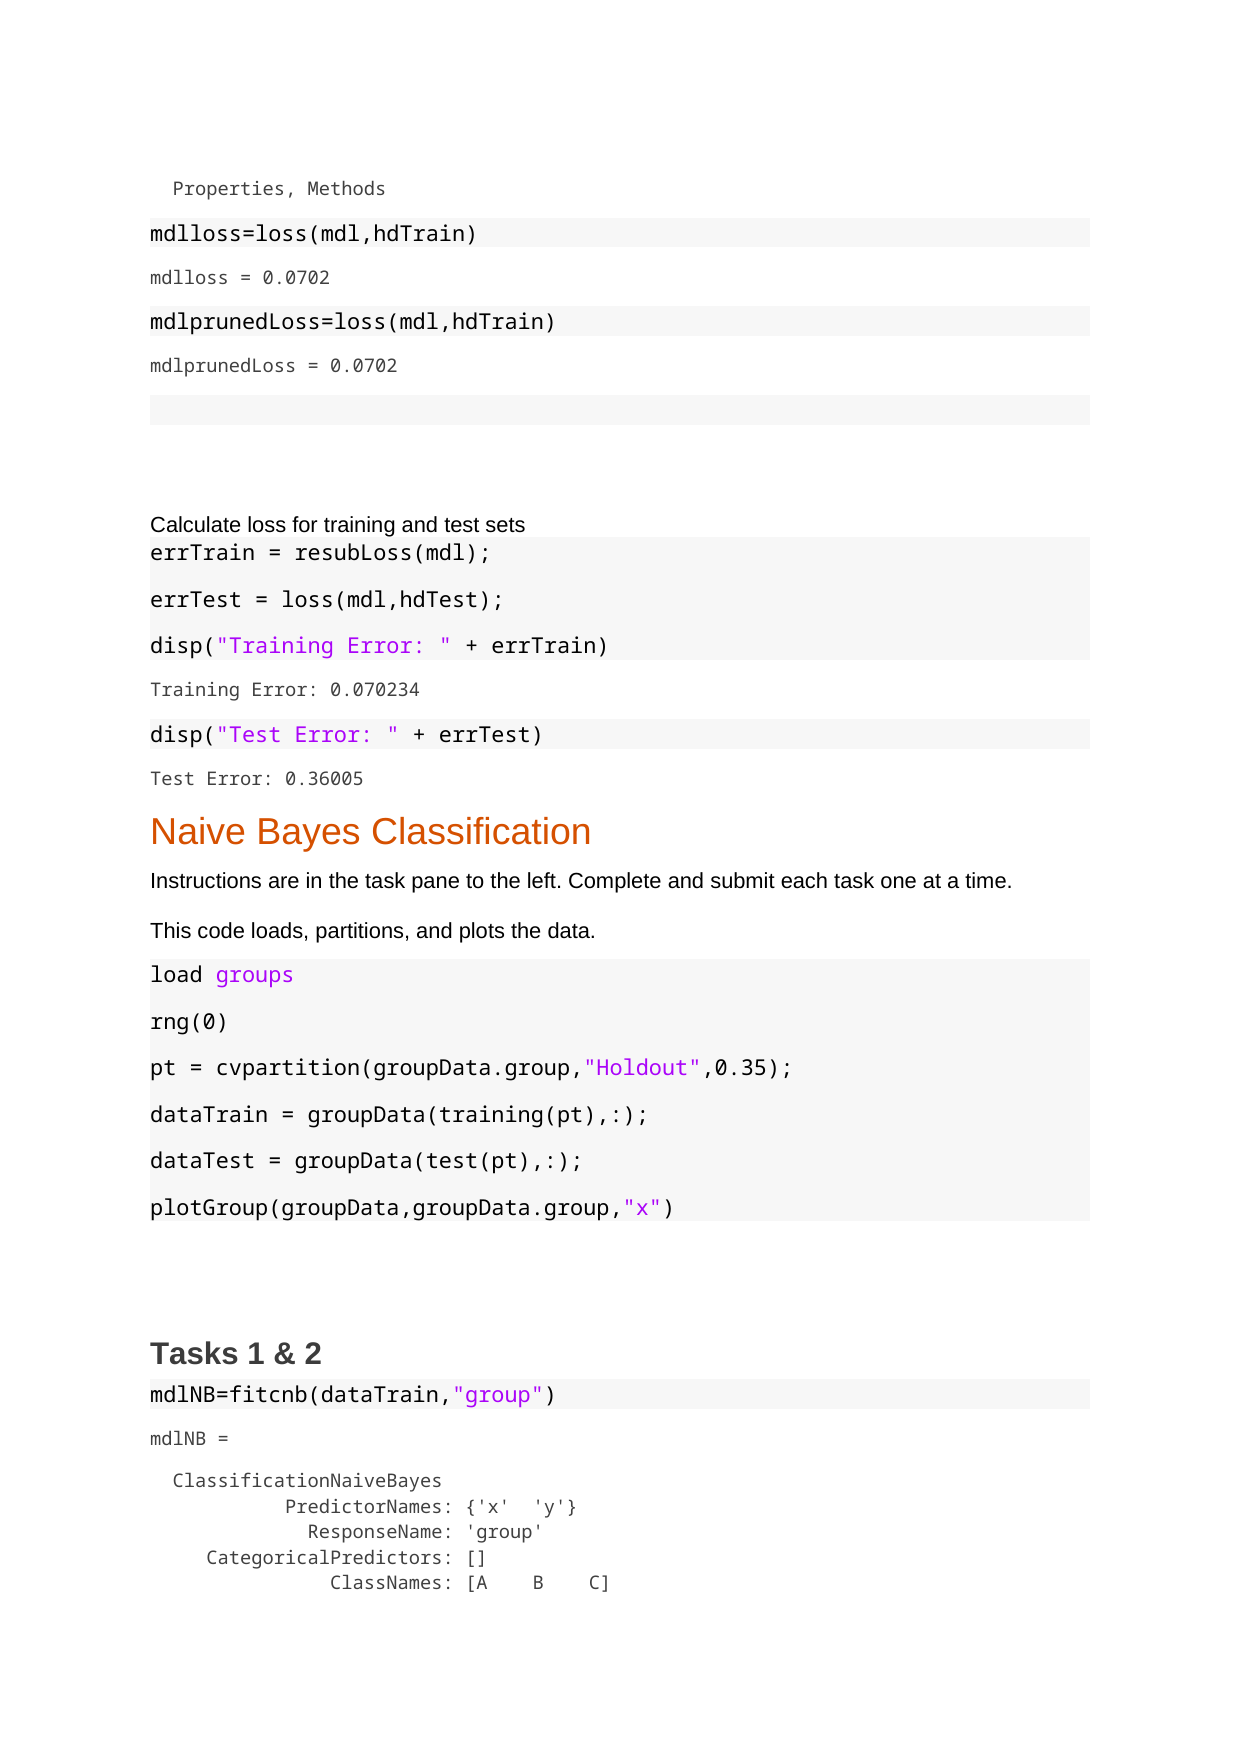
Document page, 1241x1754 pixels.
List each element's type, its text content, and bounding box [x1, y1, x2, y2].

text mdlloss = 0.0702 [150, 264, 1090, 290]
text disp("Test Error: " + errTest) [150, 719, 1090, 749]
text This code loads, partitions, and plots the data. [150, 910, 1090, 943]
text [150, 1467, 1090, 1595]
text mdlprunedLoss=loss(mdl,hdTrain) [150, 306, 1090, 336]
text Test Error: 0.36005 [150, 765, 1090, 791]
text dataTest = groupData(test(pt),:); [150, 1145, 1090, 1175]
text pt = cvpartition(groupData.group,"Holdout",0.35); [150, 1052, 1090, 1082]
text Calculate loss for training and test sets [150, 504, 1090, 537]
text mdlNB = [150, 1425, 1090, 1451]
text Instructions are in the task pane to the left. Complete and submit each task one at a time. [150, 860, 1090, 893]
text plotGroup(groupData,groupData.group,"x") [150, 1192, 1090, 1221]
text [150, 150, 1090, 201]
text load groups [150, 959, 1090, 989]
text Training Error: 0.070234 [150, 677, 1090, 702]
text mdlprunedLoss = 0.0702 [150, 353, 1090, 378]
text dataTrain = groupData(training(pt),:); [150, 1099, 1090, 1128]
text mdlloss=loss(mdl,hdTrain) [150, 218, 1090, 247]
text errTest = loss(mdl,hdTest); [150, 584, 1090, 614]
text mdlNB=fitcnb(dataTrain,"group") [150, 1379, 1090, 1409]
subtitle Naive Bayes Classification [150, 808, 1074, 853]
subtitle Tasks 1 & 2 [150, 1335, 1074, 1371]
text disp("Training Error: " + errTrain) [150, 630, 1090, 660]
text errTrain = resubLoss(mdl); [150, 537, 1090, 567]
text rng(0) [150, 1006, 1090, 1036]
